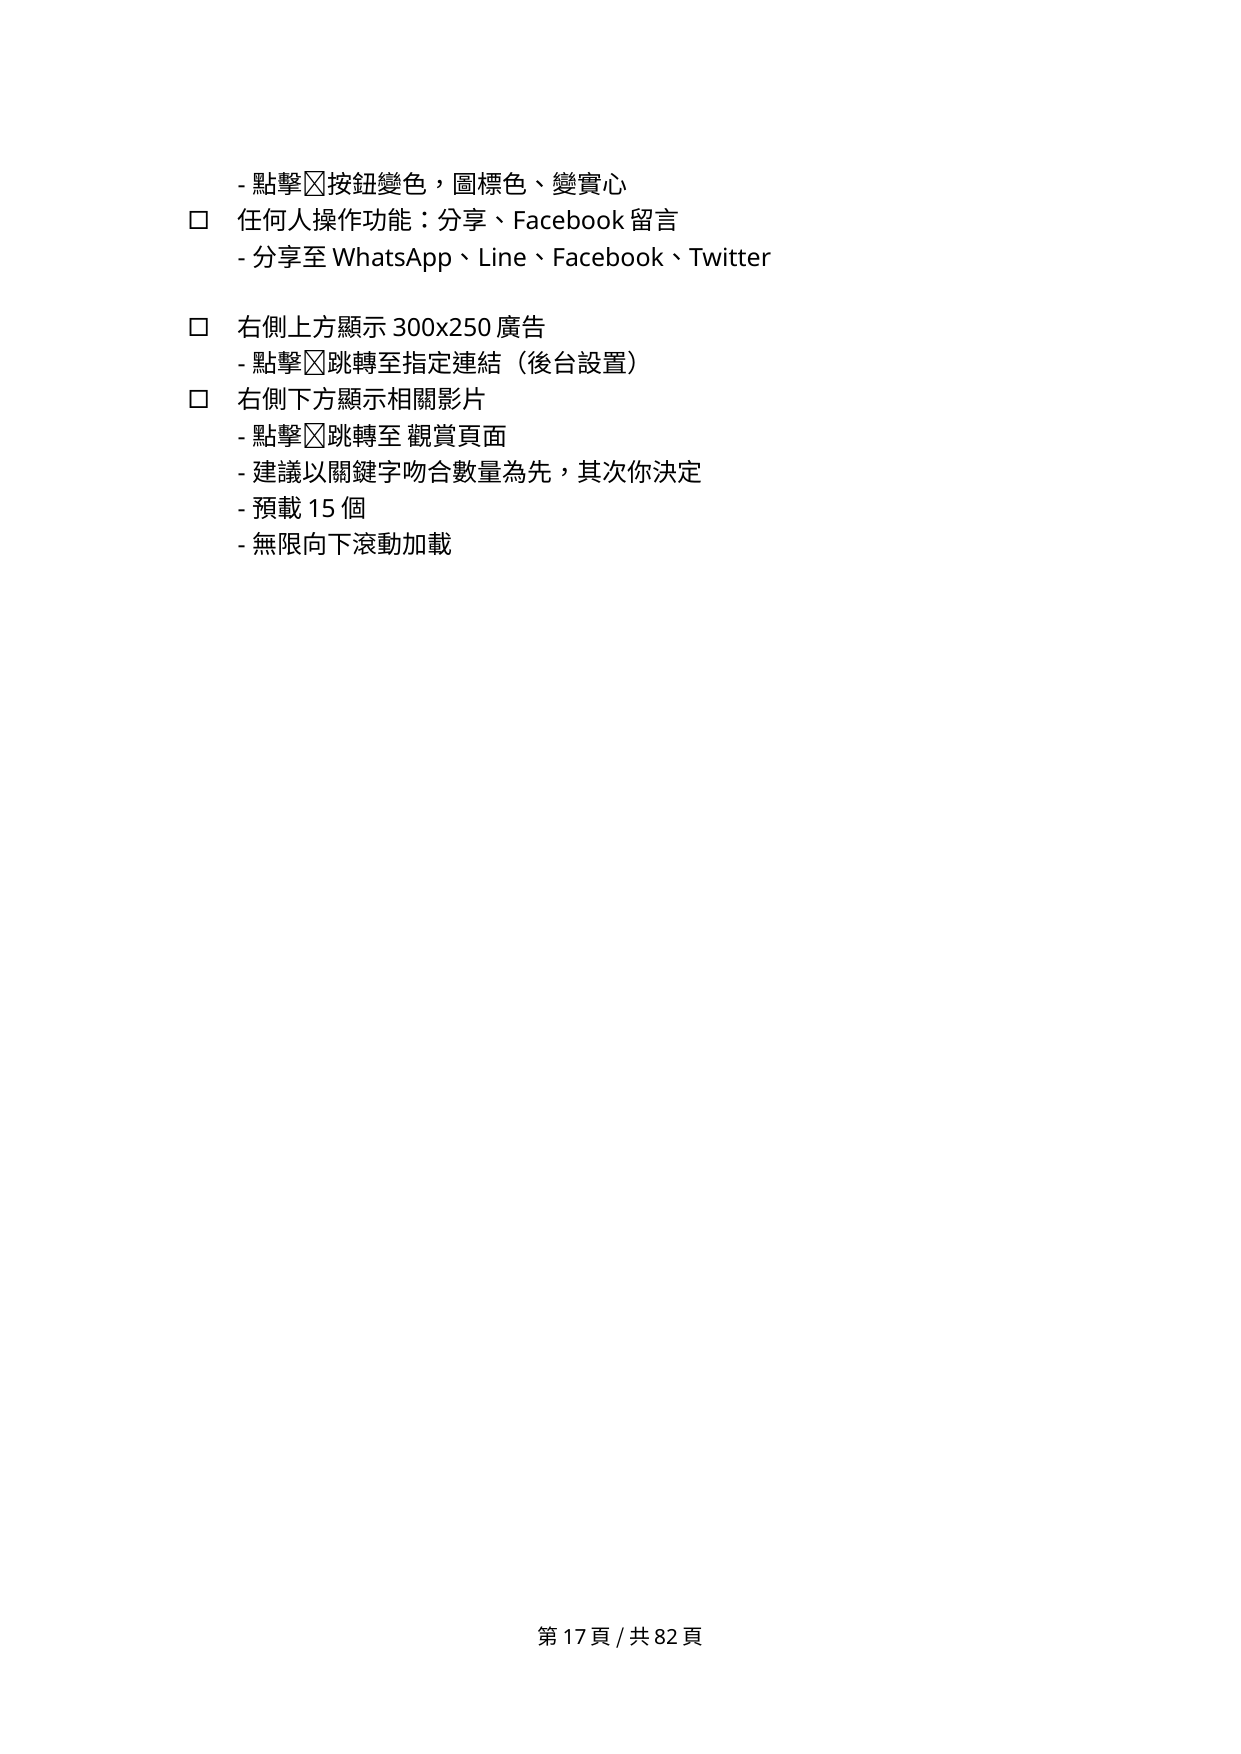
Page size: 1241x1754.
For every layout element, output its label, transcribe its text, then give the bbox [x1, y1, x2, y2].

list 右側上方顯示300x250廣告 - 點擊跳轉至指定連結（後台設置） [187, 307, 1053, 380]
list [187, 164, 1053, 201]
list 任何人操作功能：分享、Facebook留言 - 分享至WhatsApp、Line、Facebook、Twitter [187, 201, 1053, 273]
list 右側下方顯示相關影片 - 點擊跳轉至 觀賞頁面 - 建議以關鍵字吻合數量為先，其次你決定 - 預載15個 - 無限向下滾動加載 [187, 380, 1053, 561]
